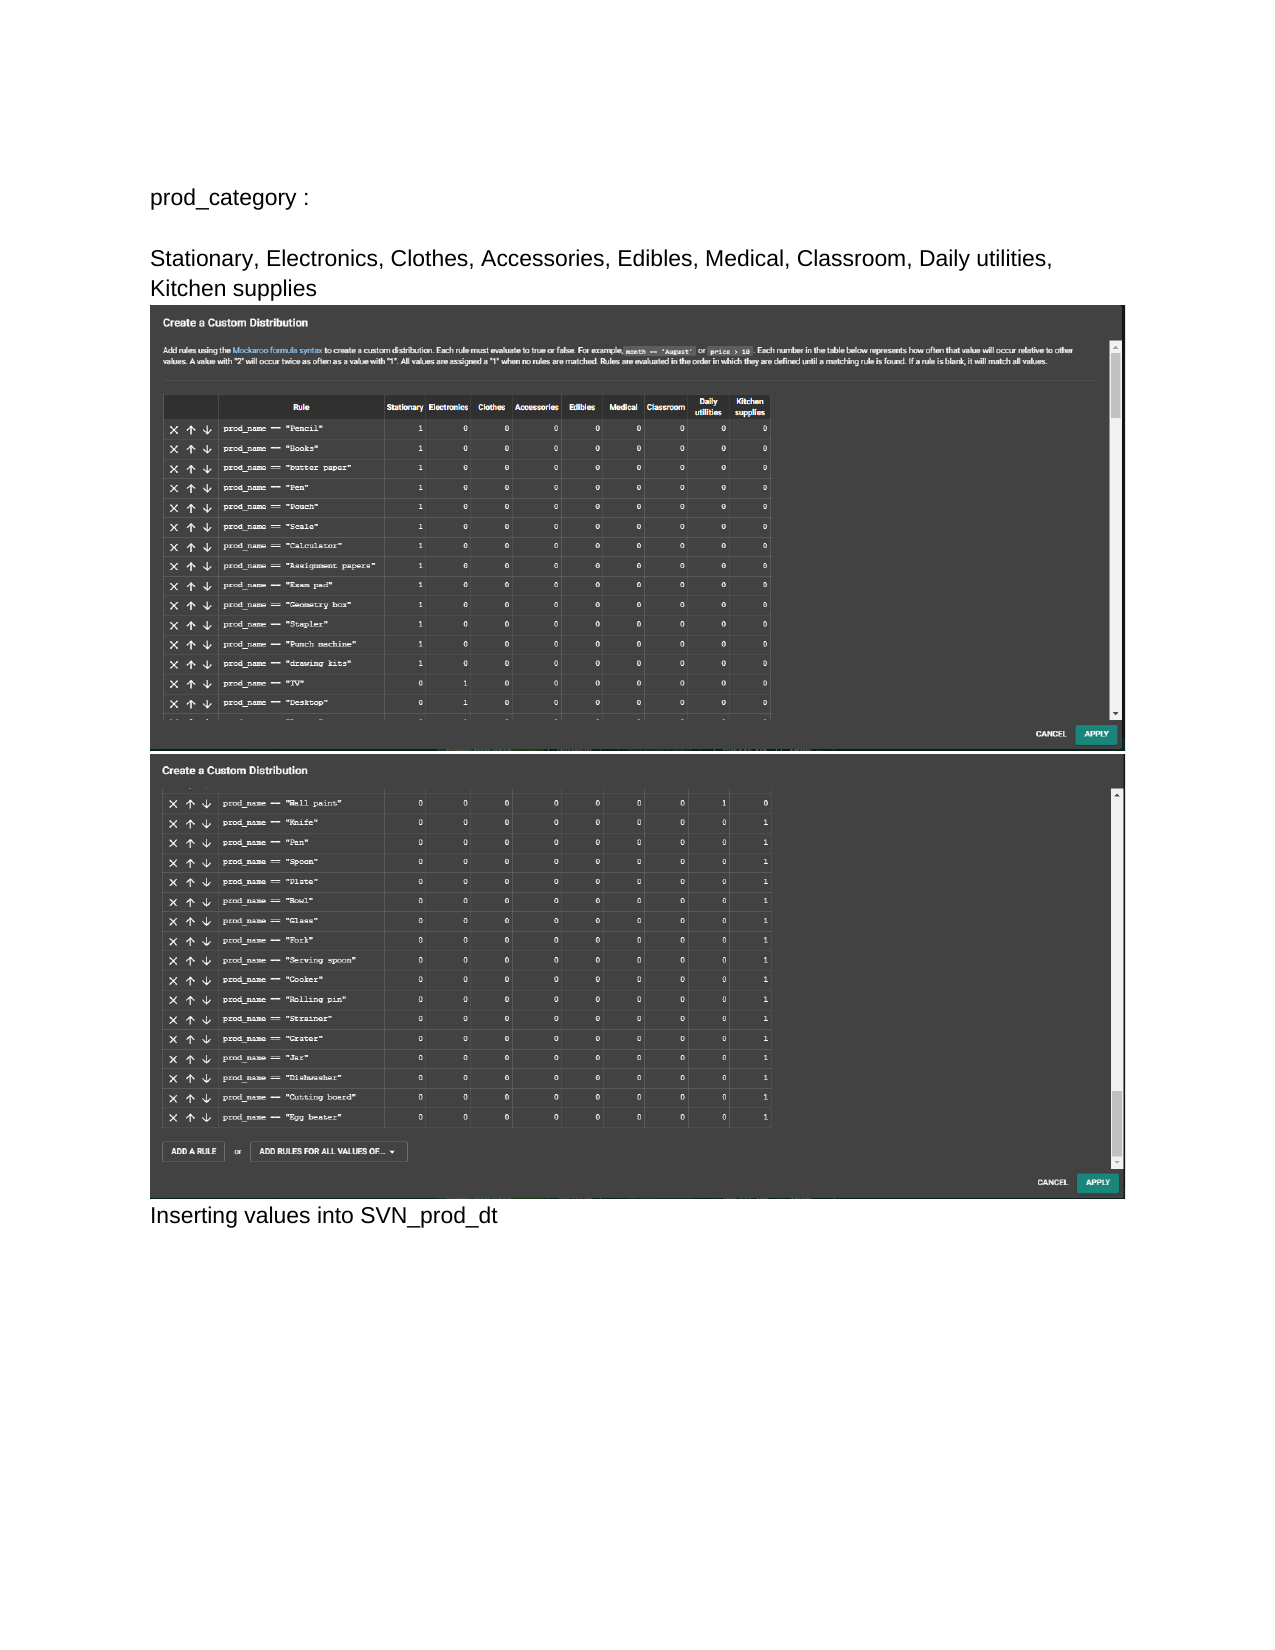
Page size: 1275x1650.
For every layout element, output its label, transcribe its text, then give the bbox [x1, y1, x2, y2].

text prod_category : [150, 184, 1125, 210]
picture [150, 754, 1125, 1199]
text Stationary, Electronics, Clothes, Accessories, Edibles, Medical, Classroom, Daily utilities, Kitchen supplies [150, 244, 1125, 301]
picture [150, 305, 1125, 751]
text Inserting values into SVN_prod_dt [150, 1202, 1125, 1228]
